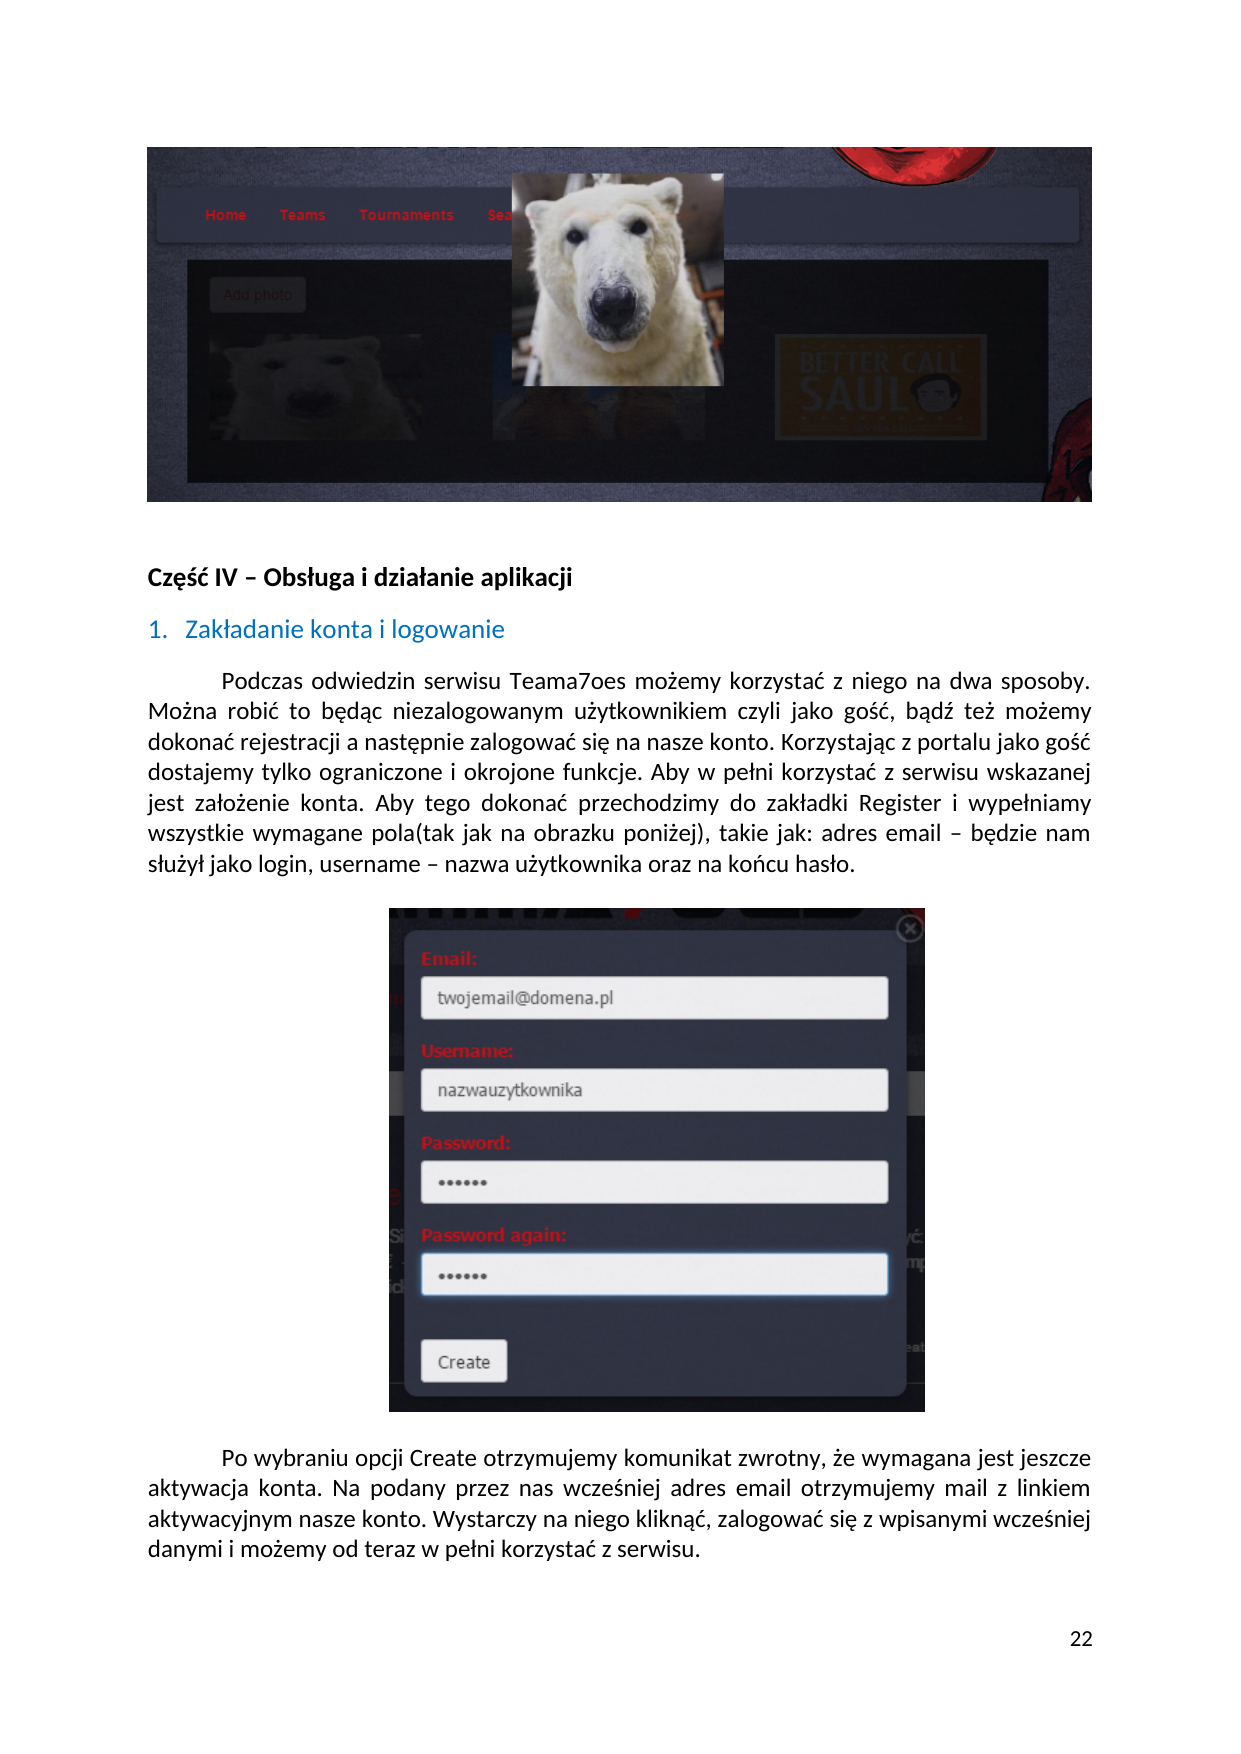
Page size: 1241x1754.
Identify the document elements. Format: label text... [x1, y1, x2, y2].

picture [147, 147, 1092, 502]
text Po wybraniu opcji Create otrzymujemy komunikat zwrotny, że wymagana jest jeszcze aktywacja konta. Na podany przez nas wcześniej adres email otrzymujemy mail z linkiem aktywacyjnym nasze konto. Wystarczy na niego kliknąć, zalogować się z wpisanymi wcześniej danymi i możemy od teraz w pełni korzystać z serwisu. [148, 1442, 1093, 1564]
picture [389, 908, 925, 1412]
text Podczas odwiedzin serwisu Teama7oes możemy korzystać z niego na dwa sposoby. Można robić to będąc niezalogowanym użytkownikiem czyli jako gość, bądź też możemy dokonać rejestracji a następnie zalogować się na nasze konto. Korzystając z portalu jako gość dostajemy tylko ograniczone i okrojone funkcje. Aby w pełni korzystać z serwisu wskazanej jest założenie konta. Aby tego dokonać przechodzimy do zakładki Register i wypełniamy wszystkie wymagane pola(tak jak na obrazku poniżej), takie jak: adres email – będzie nam służył jako login, username – nazwa użytkownika oraz na końcu hasło. [148, 665, 1093, 878]
subtitle Część IV – Obsługa i działanie aplikacji [148, 560, 1093, 593]
subtitle Zakładanie konta i logowanie [148, 613, 1093, 646]
